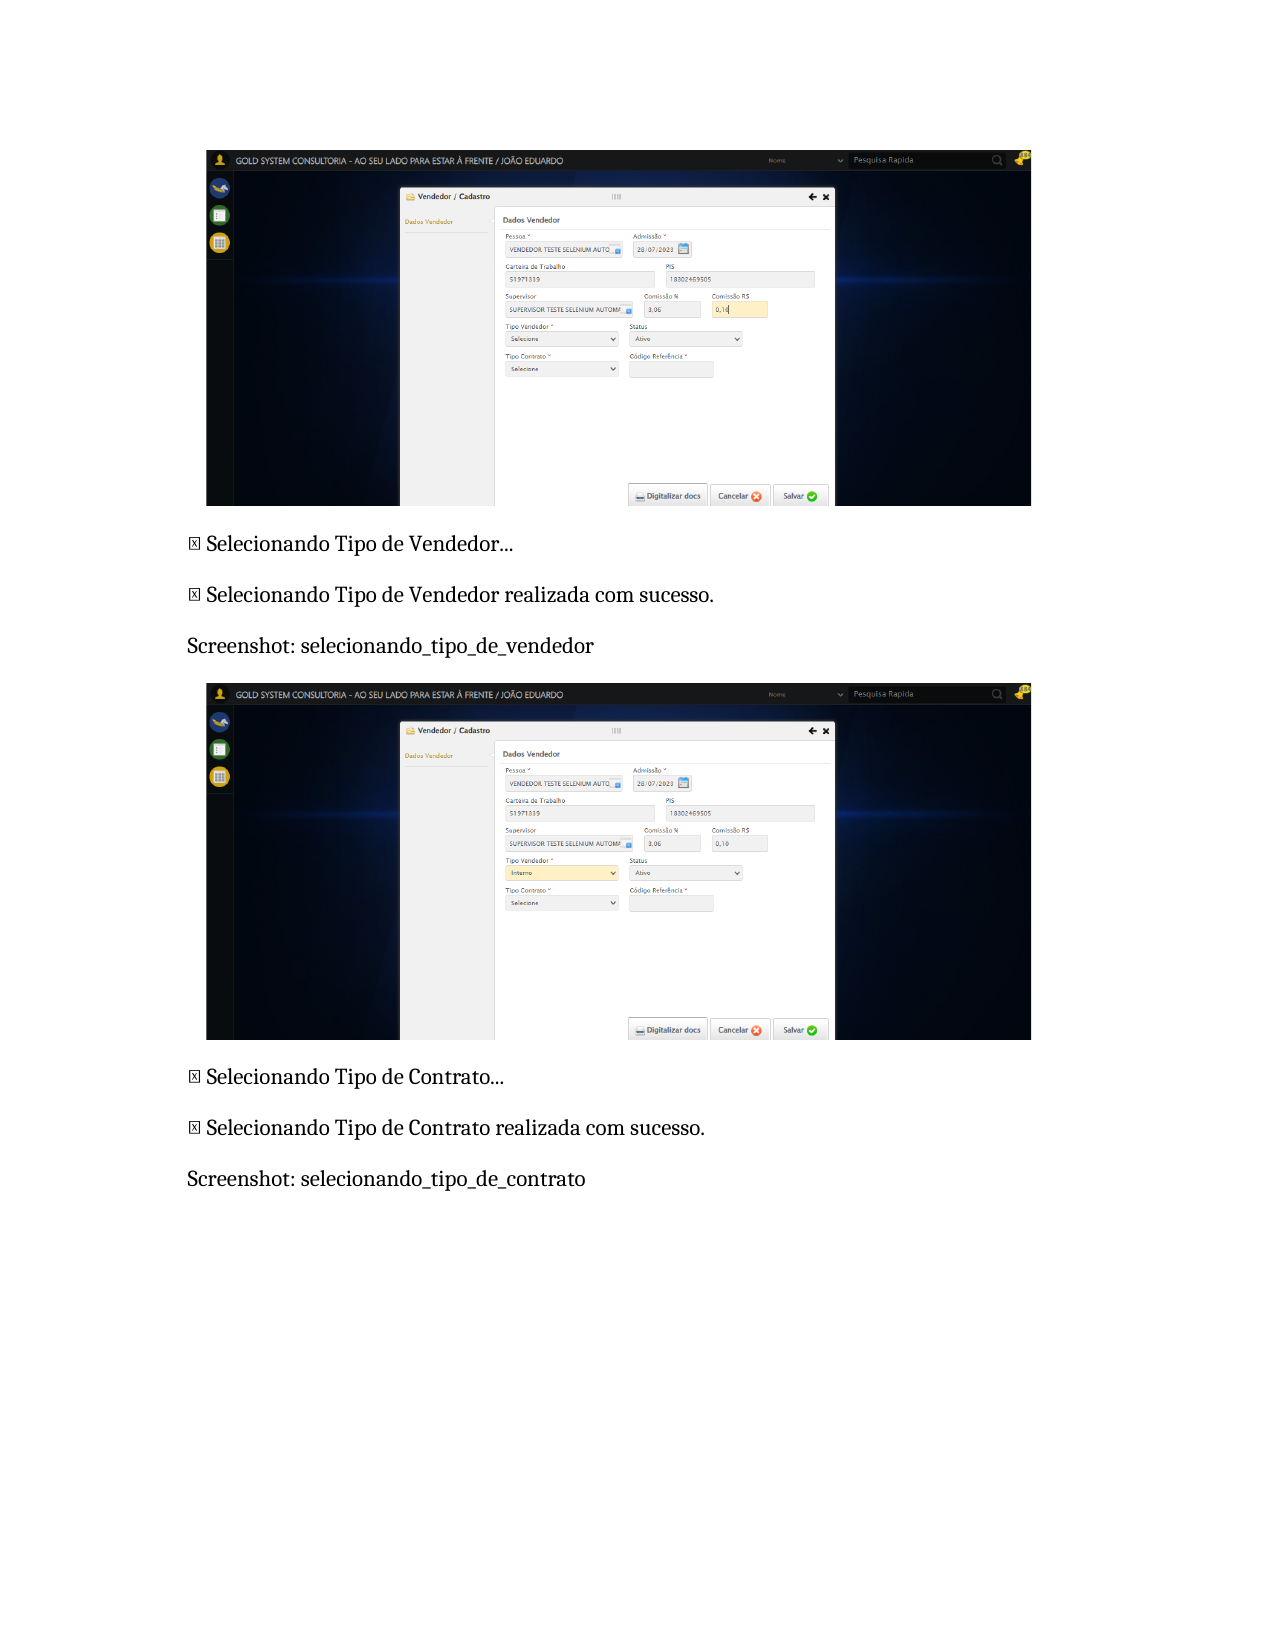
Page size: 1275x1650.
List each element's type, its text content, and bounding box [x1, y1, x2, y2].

text ✅ Selecionando Tipo de Vendedor realizada com sucesso. [187, 581, 1087, 608]
picture [206, 683, 1032, 1040]
text 🔄 Selecionando Tipo de Vendedor... [187, 530, 1087, 557]
text 🔄 Selecionando Tipo de Contrato... [187, 1064, 1087, 1090]
text Screenshot: selecionando_tipo_de_contrato [187, 1166, 1087, 1192]
text Screenshot: selecionando_tipo_de_vendedor [187, 632, 1087, 659]
text ✅ Selecionando Tipo de Contrato realizada com sucesso. [187, 1115, 1087, 1141]
picture [206, 150, 1032, 506]
